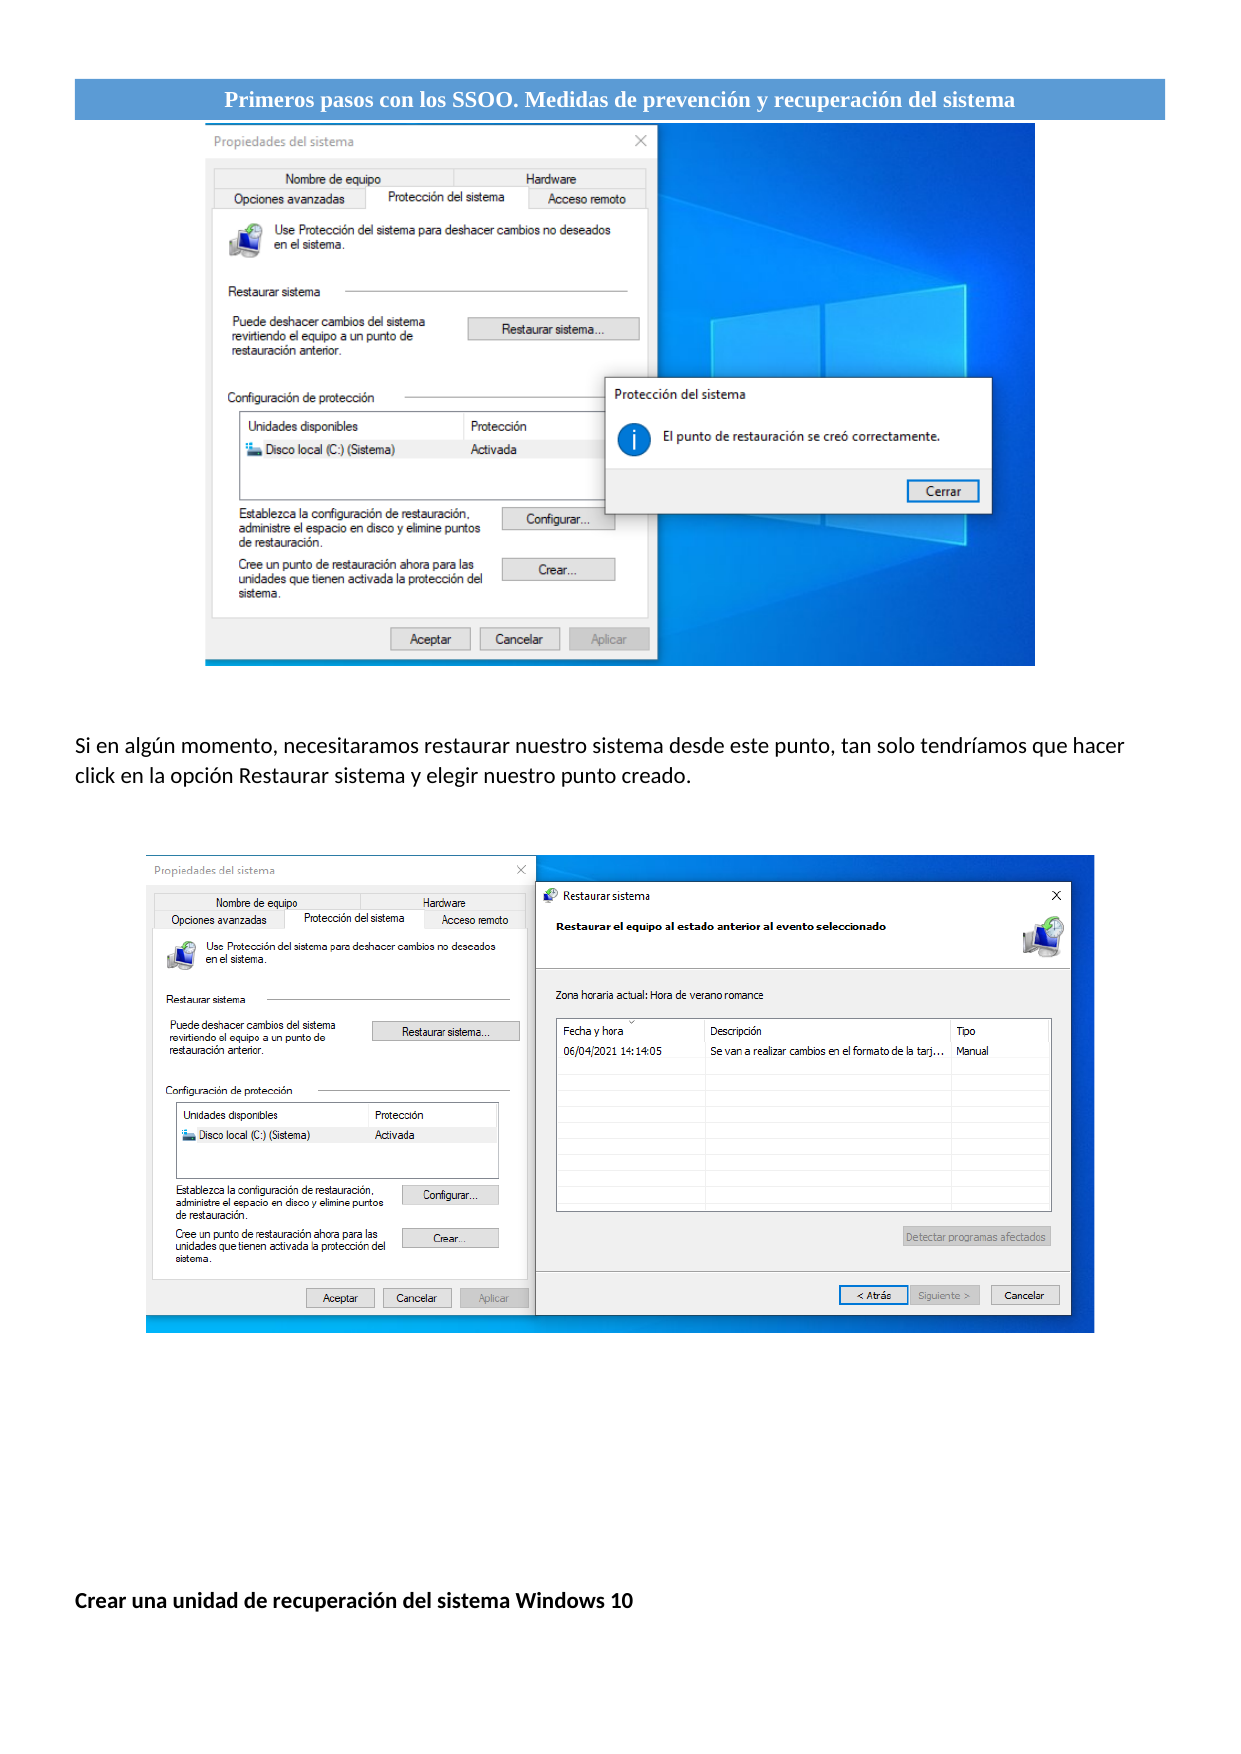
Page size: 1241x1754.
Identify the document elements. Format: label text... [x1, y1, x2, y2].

picture [146, 855, 1095, 1333]
text Crear una unidad de recuperación del sistema Windows 10 [75, 1586, 1165, 1614]
text Si en algún momento, necesitaramos restaurar nuestro sistema desde este punto, tan solo tendríamos que hacer click en la opción Restaurar sistema y elegir nuestro punto creado. [75, 731, 1165, 789]
picture [205, 123, 1035, 666]
